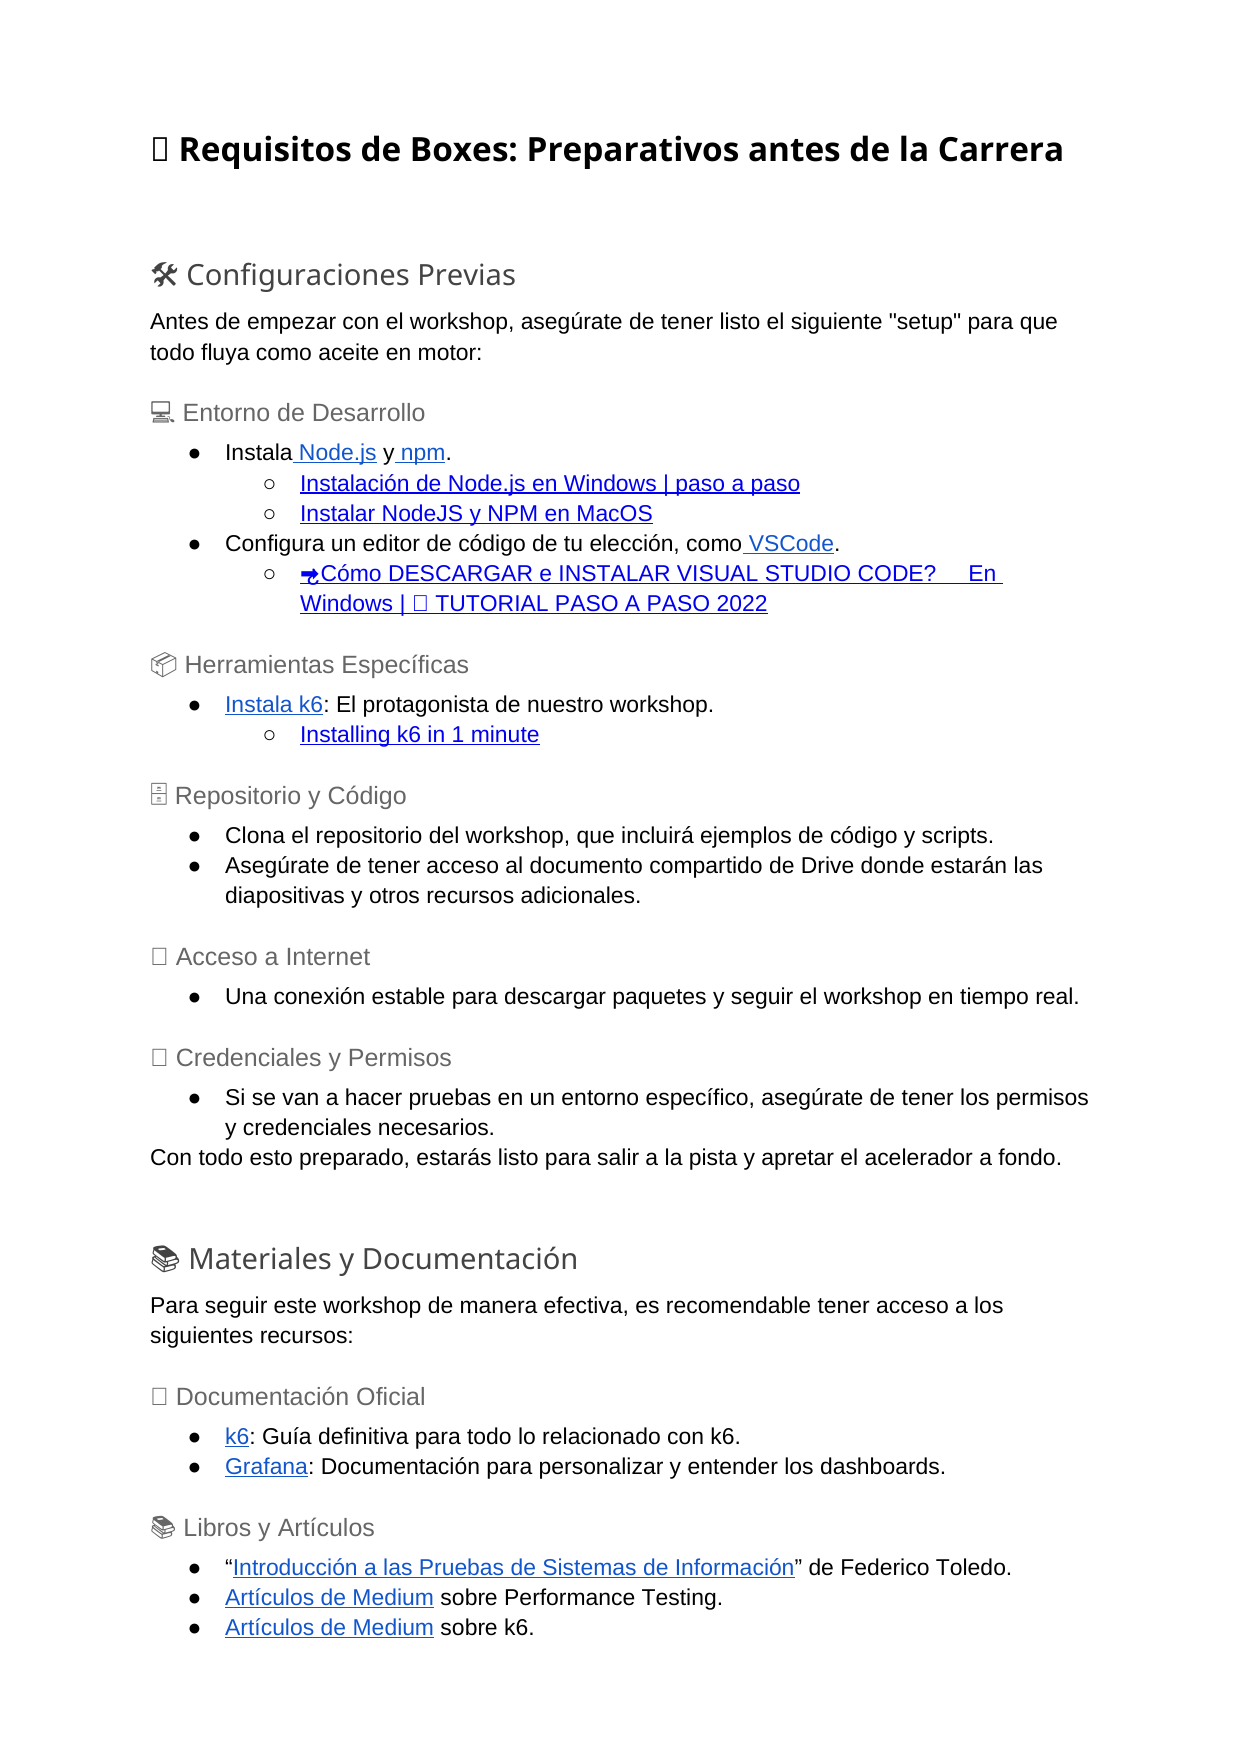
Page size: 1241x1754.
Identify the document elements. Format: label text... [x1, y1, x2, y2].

list Instala Node.js y npm. [187, 439, 1090, 466]
list 🔴 ¿Cómo DESCARGAR e INSTALAR VISUAL STUDIO CODE? ➡️ En Windows | ✅ TUTORIAL PASO A PASO 2022 [262, 560, 1090, 617]
text Para seguir este workshop de manera efectiva, es recomendable tener acceso a los siguientes recursos: [150, 1292, 1090, 1348]
list Installing k6 in 1 minute [262, 721, 1090, 748]
list k6: Guía definitiva para todo lo relacionado con k6. [187, 1423, 1090, 1449]
subtitle 📖 Documentación Oficial [150, 1382, 1090, 1410]
list Instalación de Node.js en Windows | paso a paso [262, 469, 1090, 496]
subtitle 💻 Entorno de Desarrollo [150, 398, 1090, 427]
list Grafana: Documentación para personalizar y entender los dashboards. [187, 1453, 1090, 1479]
subtitle 🗄️ Repositorio y Código [150, 781, 1090, 809]
text Con todo esto preparado, estarás listo para salir a la pista y apretar el acelerador a fondo. [150, 1144, 1090, 1171]
list Artículos de Medium sobre k6. [187, 1614, 1090, 1641]
list Una conexión estable para descargar paquetes y seguir el workshop en tiempo real. [187, 983, 1090, 1009]
list Asegúrate de tener acceso al documento compartido de Drive donde estarán las diapositivas y otros recursos adicionales. [187, 852, 1090, 909]
subtitle 📚 Libros y Artículos [150, 1512, 1090, 1541]
subtitle 🛠️ Configuraciones Previas [150, 254, 1090, 294]
list “Introducción a las Pruebas de Sistemas de Información” de Federico Toledo. [187, 1554, 1090, 1580]
list Instala k6: El protagonista de nuestro workshop. [187, 691, 1090, 717]
subtitle 📚 Materiales y Documentación [150, 1238, 1090, 1278]
subtitle 🔐 Credenciales y Permisos [150, 1042, 1090, 1071]
list Instalar NodeJS y NPM en MacOS [262, 500, 1090, 526]
list Configura un editor de código de tu elección, como VSCode. [187, 530, 1090, 556]
subtitle 🧰 Requisitos de Boxes: Preparativos antes de la Carrera [150, 126, 1090, 172]
subtitle 📦 Herramientas Específicas [150, 650, 1090, 678]
list Si se van a hacer pruebas en un entorno específico, asegúrate de tener los permisos y credenciales necesarios. [187, 1084, 1090, 1140]
list Artículos de Medium sobre Performance Testing. [187, 1584, 1090, 1610]
list Clona el repositorio del workshop, que incluirá ejemplos de código y scripts. [187, 822, 1090, 848]
subtitle 🌐 Acceso a Internet [150, 942, 1090, 971]
text Antes de empezar con el workshop, asegúrate de tener listo el siguiente "setup" para que todo fluya como aceite en motor: [150, 308, 1090, 365]
